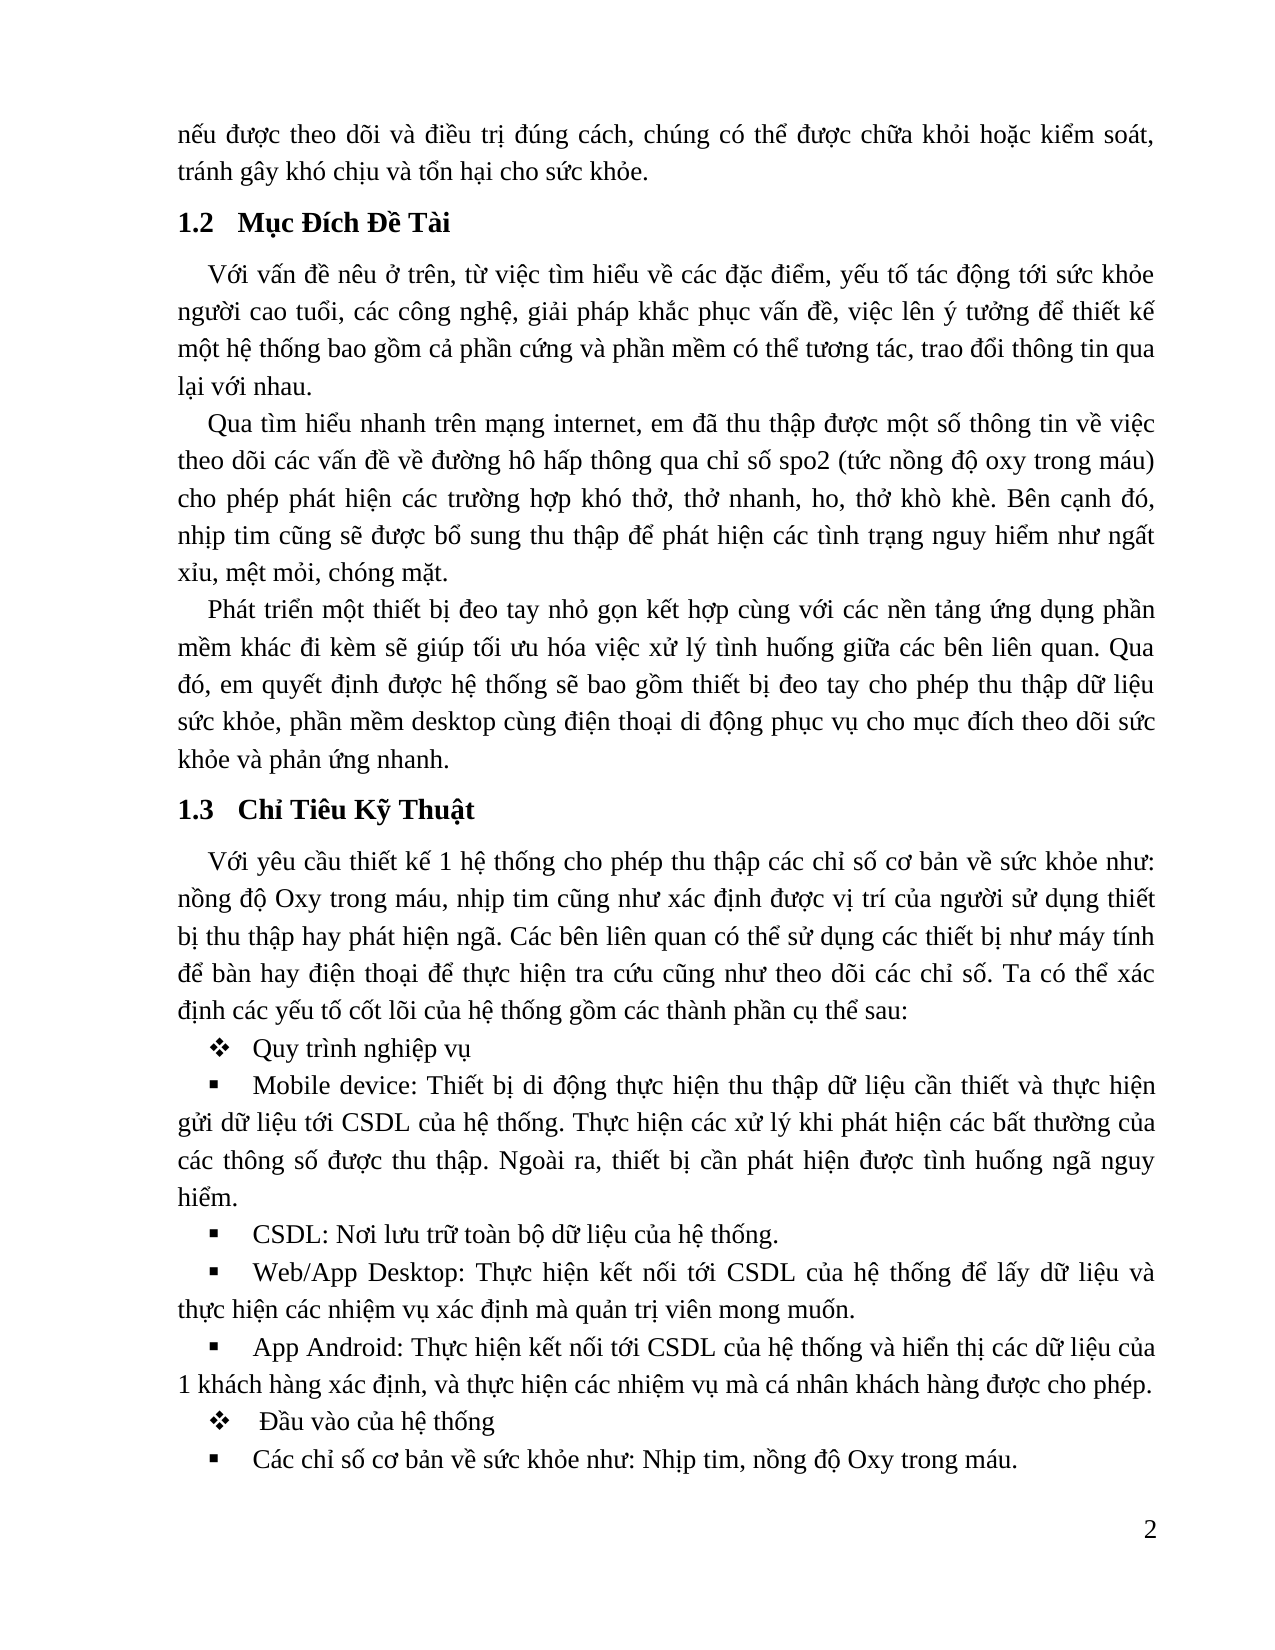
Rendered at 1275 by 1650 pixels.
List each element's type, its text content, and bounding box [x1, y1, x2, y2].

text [177, 118, 1157, 187]
list Quy trình nghiệp vụ [177, 1032, 1157, 1063]
list Qua tìm hiểu nhanh trên mạng internet, em đã thu thập được một số thông tin về việc theo dõi các vấn đề về đường hô hấp thông qua chỉ số spo2 (tức nồng độ oxy trong máu) cho phép phát hiện các trường hợp khó thở, thở nhanh, ho, thở khò khè. Bên cạnh đó, nhịp tim cũng sẽ được bổ sung thu thập để phát hiện các tình trạng nguy hiểm như ngất xỉu, mệt mỏi, chóng mặt. [177, 407, 1157, 587]
subtitle Chỉ Tiêu Kỹ Thuật [177, 792, 1157, 826]
list Phát triển một thiết bị đeo tay nhỏ gọn kết hợp cùng với các nền tảng ứng dụng phần mềm khác đi kèm sẽ giúp tối ưu hóa việc xử lý tình huống giữa các bên liên quan. Qua đó, em quyết định được hệ thống sẽ bao gồm thiết bị đeo tay cho phép thu thập dữ liệu sức khỏe, phần mềm desktop cùng điện thoại di động phục vụ cho mục đích theo dõi sức khỏe và phản ứng nhanh. [177, 593, 1157, 774]
list Với yêu cầu thiết kế 1 hệ thống cho phép thu thập các chỉ số cơ bản về sức khỏe như: nồng độ Oxy trong máu, nhịp tim cũng như xác định được vị trí của người sử dụng thiết bị thu thập hay phát hiện ngã. Các bên liên quan có thể sử dụng các thiết bị như máy tính để bàn hay điện thoại để thực hiện tra cứu cũng như theo dõi các chỉ số. Ta có thể xác định các yếu tố cốt lõi của hệ thống gồm các thành phần cụ thể sau: [177, 845, 1157, 1026]
subtitle Mục Đích Đề Tài [177, 205, 1157, 239]
list Đầu vào của hệ thống [177, 1405, 1157, 1437]
list Mobile device: Thiết bị di động thực hiện thu thập dữ liệu cần thiết và thực hiện gửi dữ liệu tới CSDL của hệ thống. Thực hiện các xử lý khi phát hiện các bất thường của các thông số được thu thập. Ngoài ra, thiết bị cần phát hiện được tình huống ngã nguy hiểm. [177, 1069, 1157, 1212]
list App Android: Thực hiện kết nối tới CSDL của hệ thống và hiển thị các dữ liệu của 1 khách hàng xác định, và thực hiện các nhiệm vụ mà cá nhân khách hàng được cho phép. [177, 1331, 1157, 1399]
list Với vấn đề nêu ở trên, từ việc tìm hiểu về các đặc điểm, yếu tố tác động tới sức khỏe người cao tuổi, các công nghệ, giải pháp khắc phục vấn đề, việc lên ý tưởng để thiết kế một hệ thống bao gồm cả phần cứng và phần mềm có thể tương tác, trao đổi thông tin qua lại với nhau. [177, 258, 1157, 401]
list CSDL: Nơi lưu trữ toàn bộ dữ liệu của hệ thống. [177, 1218, 1157, 1250]
list Web/App Desktop: Thực hiện kết nối tới CSDL của hệ thống để lấy dữ liệu và thực hiện các nhiệm vụ xác định mà quản trị viên mong muốn. [177, 1256, 1157, 1324]
list Các chỉ số cơ bản về sức khỏe như: Nhịp tim, nồng độ Oxy trong máu. [177, 1443, 1157, 1474]
